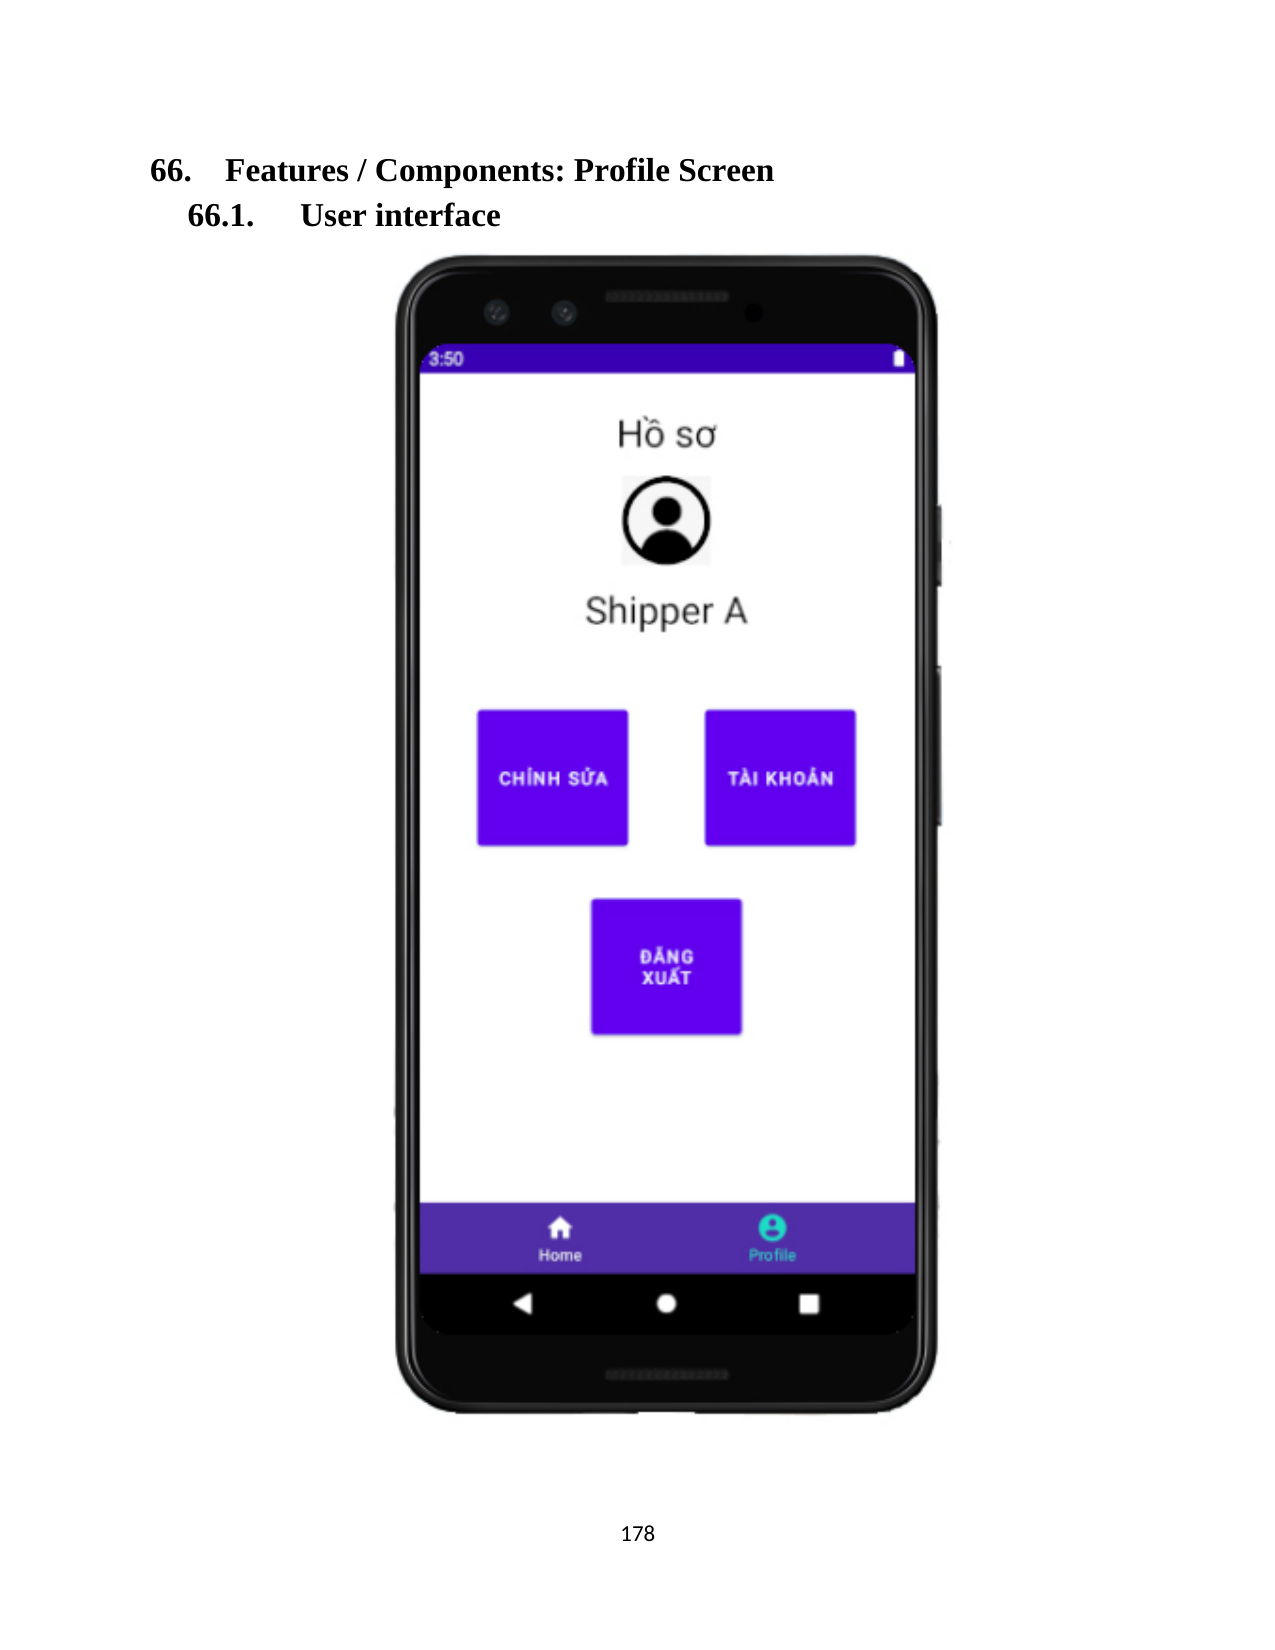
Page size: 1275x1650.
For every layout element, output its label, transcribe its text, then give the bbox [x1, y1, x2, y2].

subtitle User interface [187, 195, 1125, 233]
subtitle Features / Components: Profile Screen [150, 150, 1125, 188]
picture [377, 235, 957, 1435]
